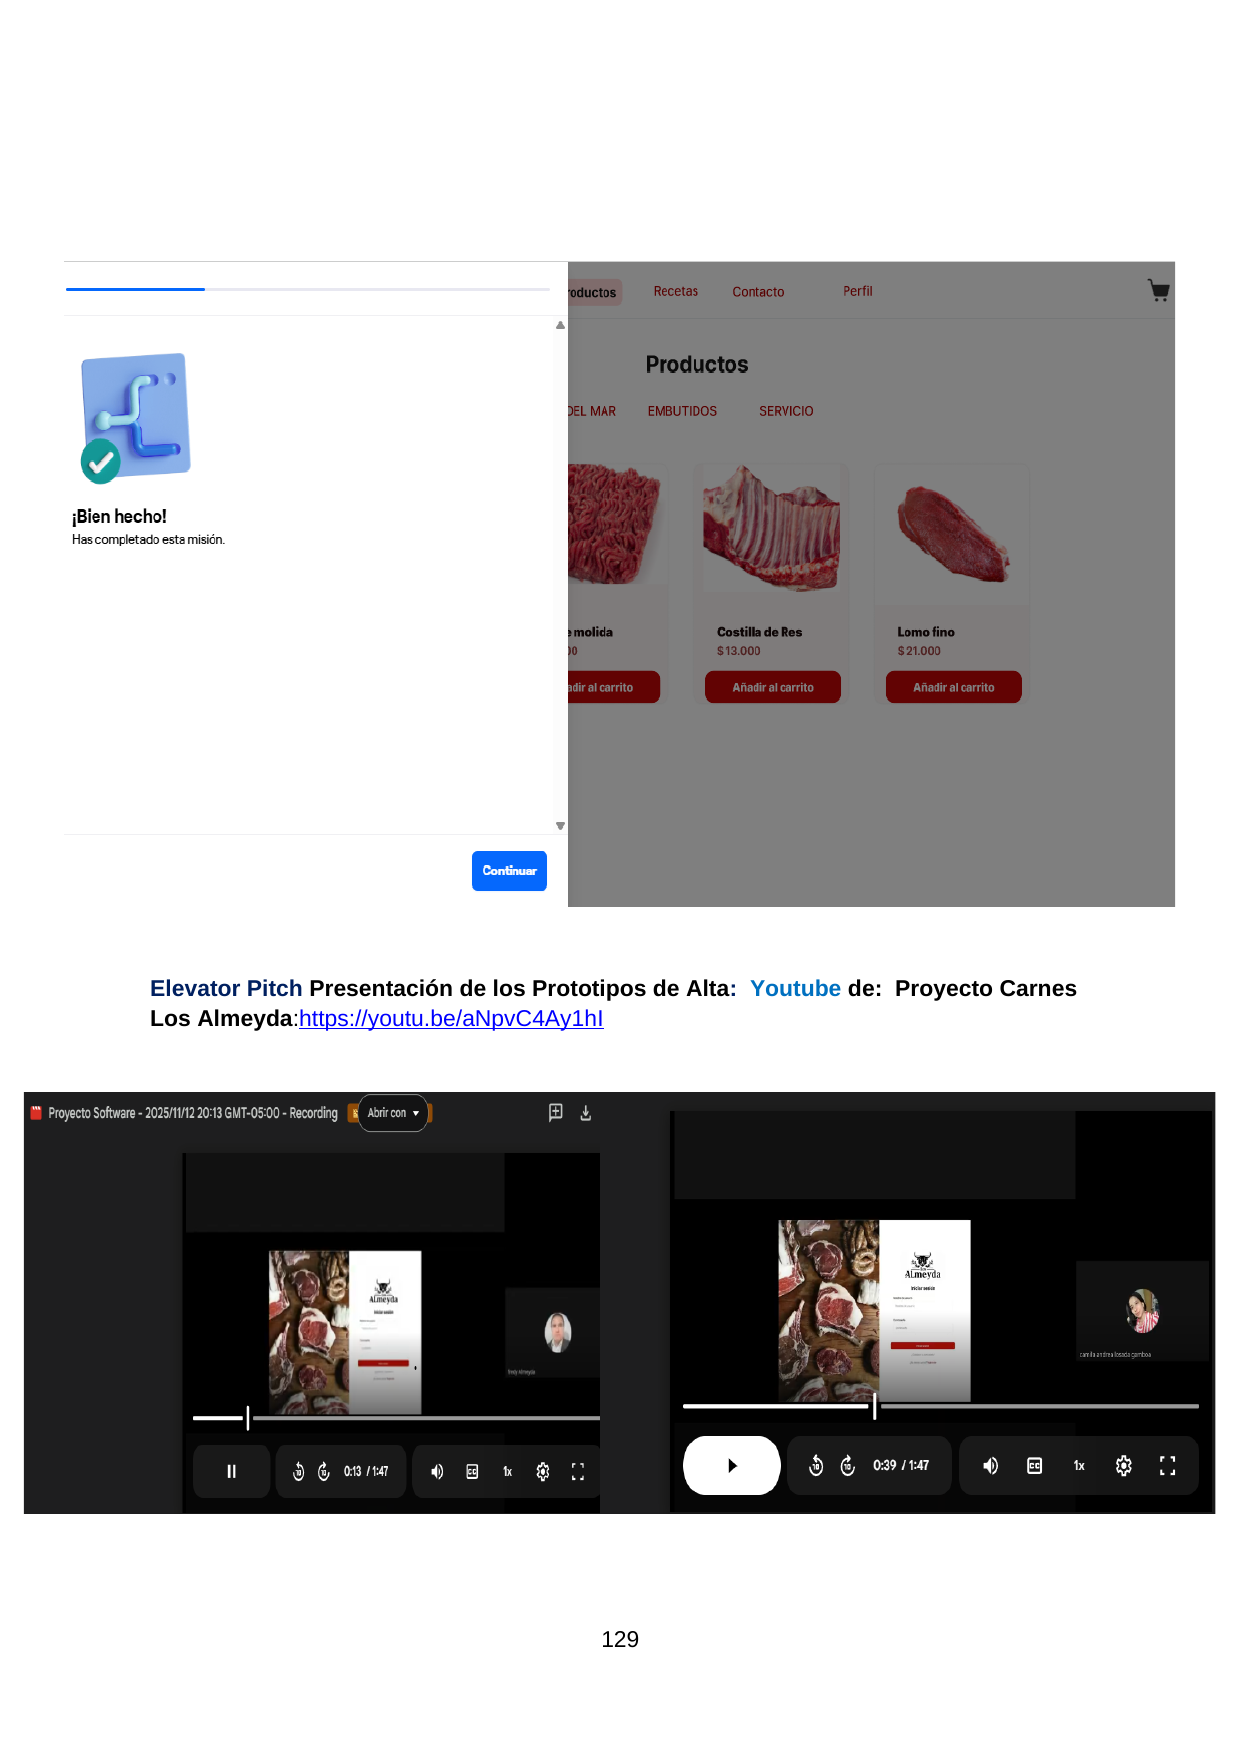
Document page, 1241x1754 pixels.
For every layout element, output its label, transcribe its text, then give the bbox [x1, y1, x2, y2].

picture [64, 255, 1175, 907]
picture [23, 1092, 1216, 1514]
text Elevator Pitch Presentación de los Prototipos de Alta: Youtube de: Proyecto Carnes Los Almeyda:https://youtu.be/aNpvC4Ay1hI [150, 975, 1090, 1031]
